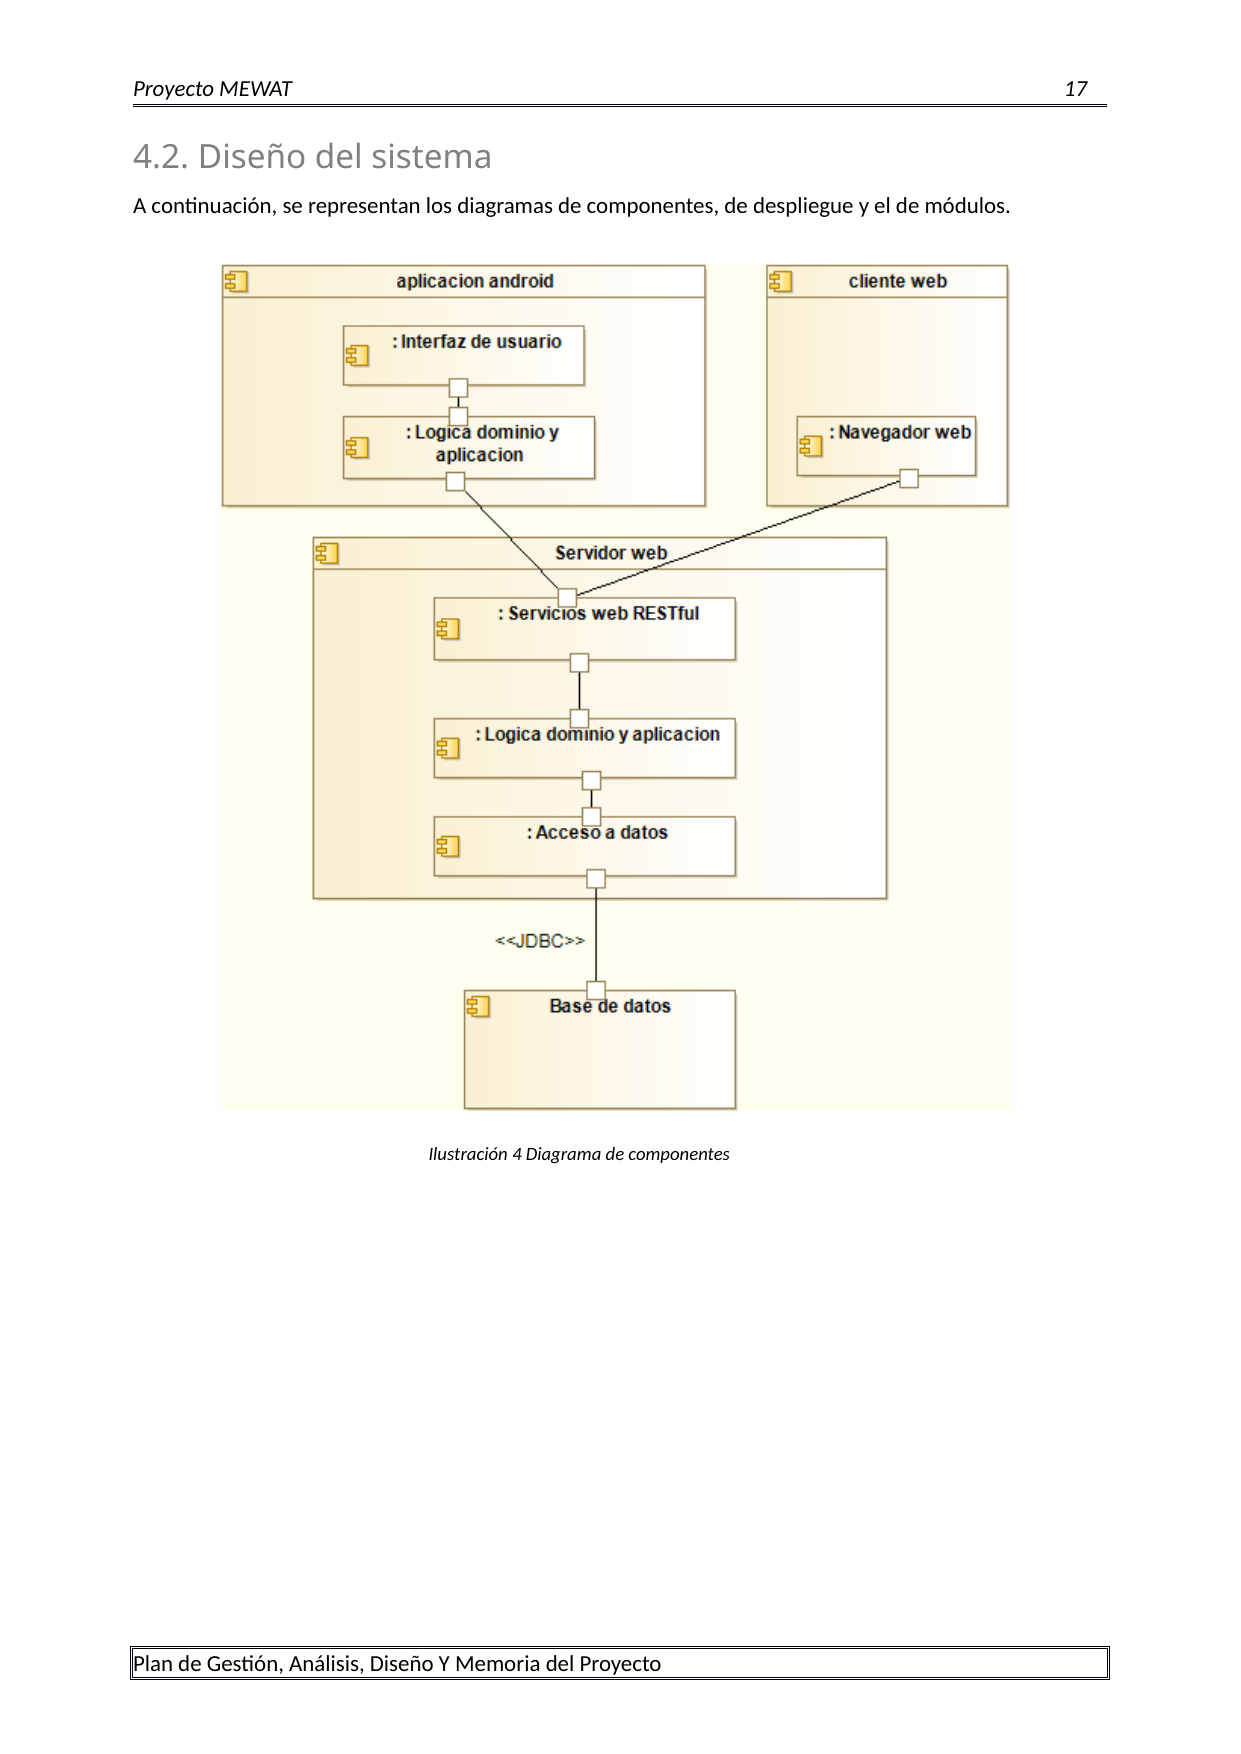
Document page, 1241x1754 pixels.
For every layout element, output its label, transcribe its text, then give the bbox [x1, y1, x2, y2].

text A continuación, se representan los diagramas de componentes, de despliegue y el de módulos. [133, 191, 1107, 219]
subtitle Diseño del sistema [133, 133, 1107, 178]
picture [207, 251, 1024, 1126]
text Ilustración 4 Diagrama de componentes [354, 1142, 1107, 1165]
